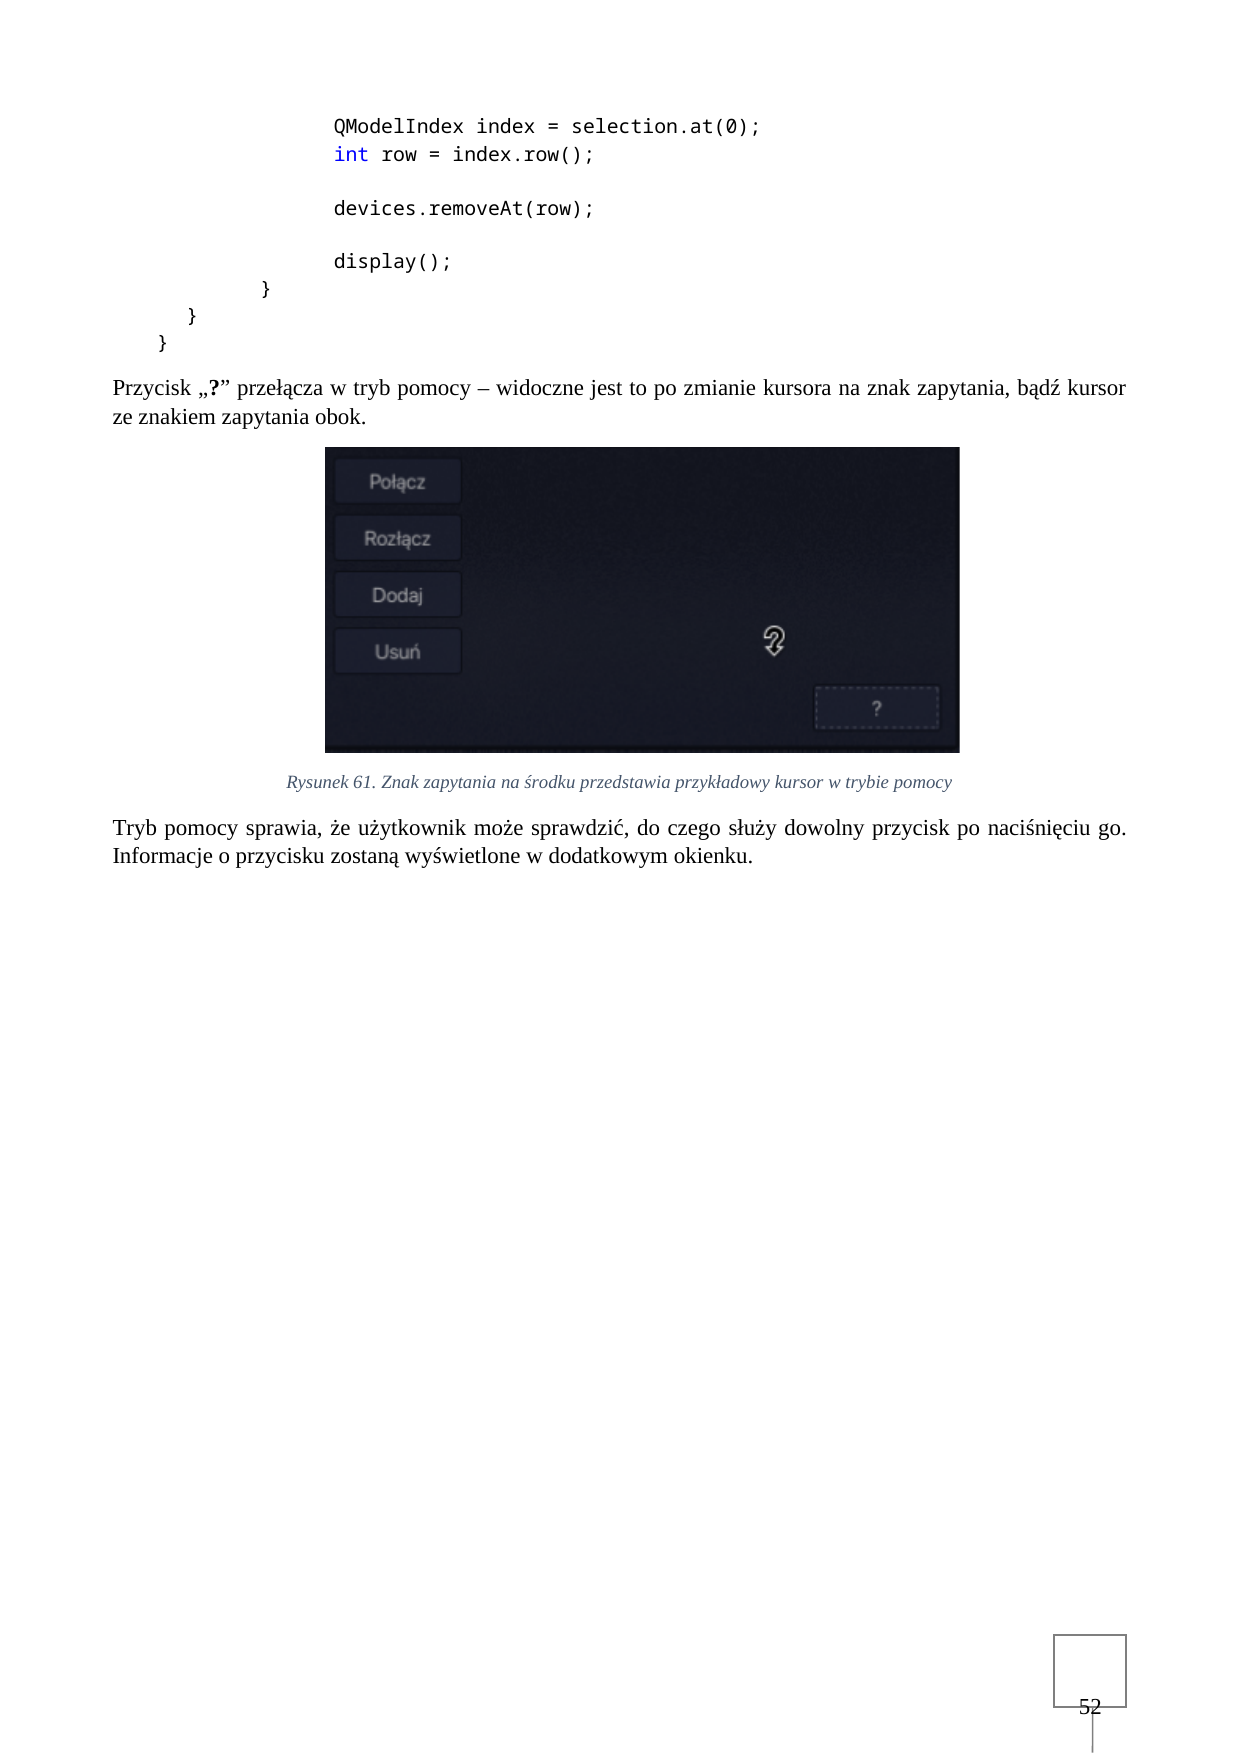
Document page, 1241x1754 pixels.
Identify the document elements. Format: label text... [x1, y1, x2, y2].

text Przycisk „?” przełącza w tryb pomocy – widoczne jest to po zmianie kursora na znak zapytania, bądź kursor ze znakiem zapytania obok. [112, 374, 1128, 429]
text Tryb pomocy sprawia, że użytkownik może sprawdzić, do czego służy dowolny przycisk po naciśnięciu go. Informacje o przycisku zostaną wyświetlone w dodatkowym okienku. [112, 814, 1128, 868]
text QModelIndex index = selection.at(0); [112, 113, 1128, 140]
text devices.removeAt(row); [112, 194, 1128, 221]
text } [112, 275, 1128, 302]
text display(); [112, 248, 1128, 275]
picture [325, 447, 960, 753]
text } [157, 329, 1128, 356]
text int row = index.row(); [112, 140, 1128, 167]
text Rysunek 61. Znak zapytania na środku przedstawia przykładowy kursor w trybie pomocy [112, 771, 1128, 793]
text } [112, 302, 1128, 329]
